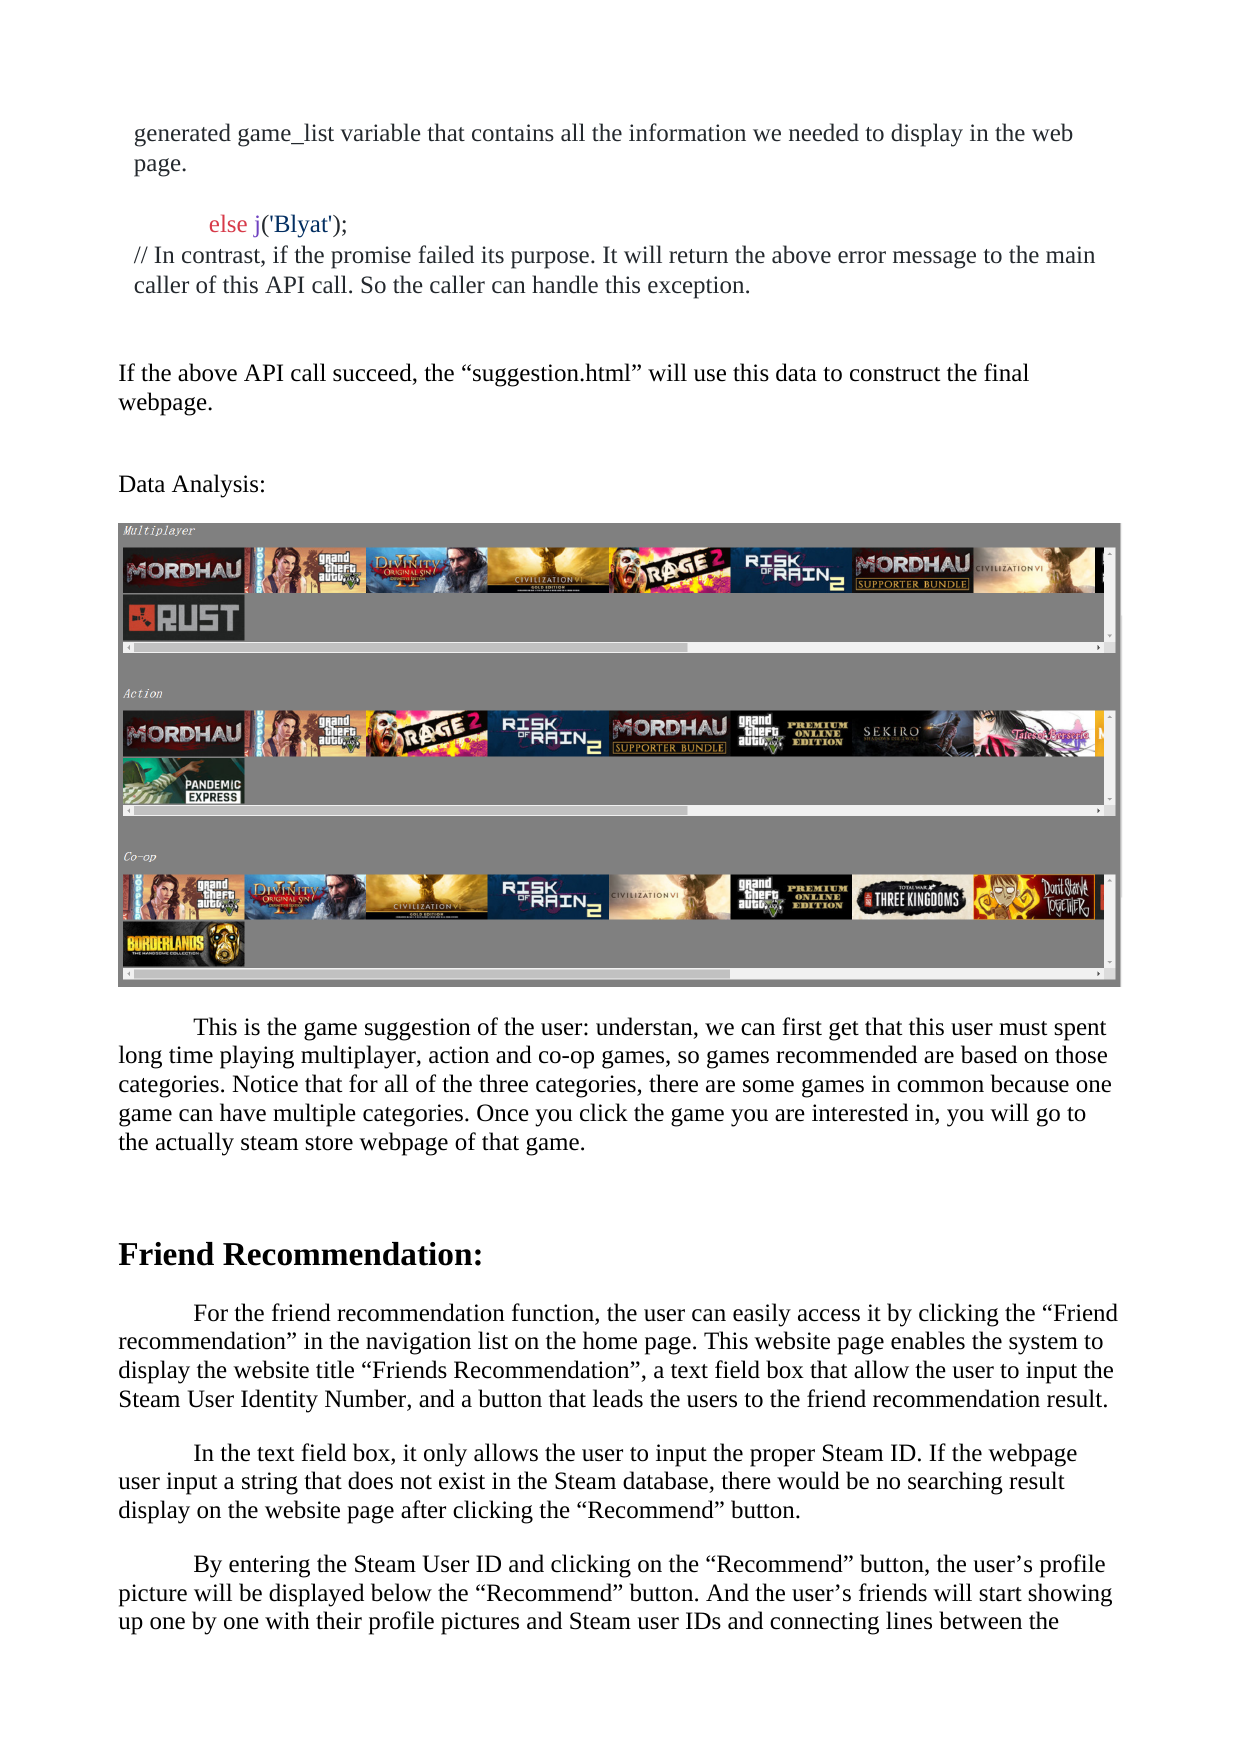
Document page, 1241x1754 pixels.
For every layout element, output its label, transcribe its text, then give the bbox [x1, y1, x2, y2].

picture [118, 523, 1123, 987]
text If the above API call succeed, the “suggestion.html” will use this data to construct the final webpage. [118, 358, 1122, 416]
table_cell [118, 118, 1122, 179]
text In the text field box, it only allows the user to input the proper Steam ID. If the webpage user input a string that does not exist in the Steam database, there would be no searching result display on the website page after clicking the “Recommend” button. [118, 1438, 1122, 1524]
text Friend Recommendation: [118, 1234, 1122, 1273]
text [118, 1549, 1122, 1635]
text For the friend recommendation function, the user can easily access it by clicking the “Friend recommendation” in the navigation list on the home page. This website page enables the system to display the website title “Friends Recommendation”, a text field box that allow the user to input the Steam User Identity Number, and a button that leads the users to the friend recommendation result. [118, 1298, 1122, 1413]
text Data Analysis: [118, 469, 1122, 498]
text This is the game suggestion of the user: understan, we can first get that this user must spent long time playing multiplayer, action and co-op games, so games recommended are based on those categories. Notice that for all of the three categories, there are some games in common because one game can have multiple categories. Once you click the game you are interested in, you will go to the actually steam store webpage of that game. [118, 1012, 1122, 1156]
table_cell else j('Blyat'); // In contrast, if the promise failed its purpose. It will return the above error message to the main caller of this API call. So the caller can handle this exception. [118, 179, 1122, 301]
